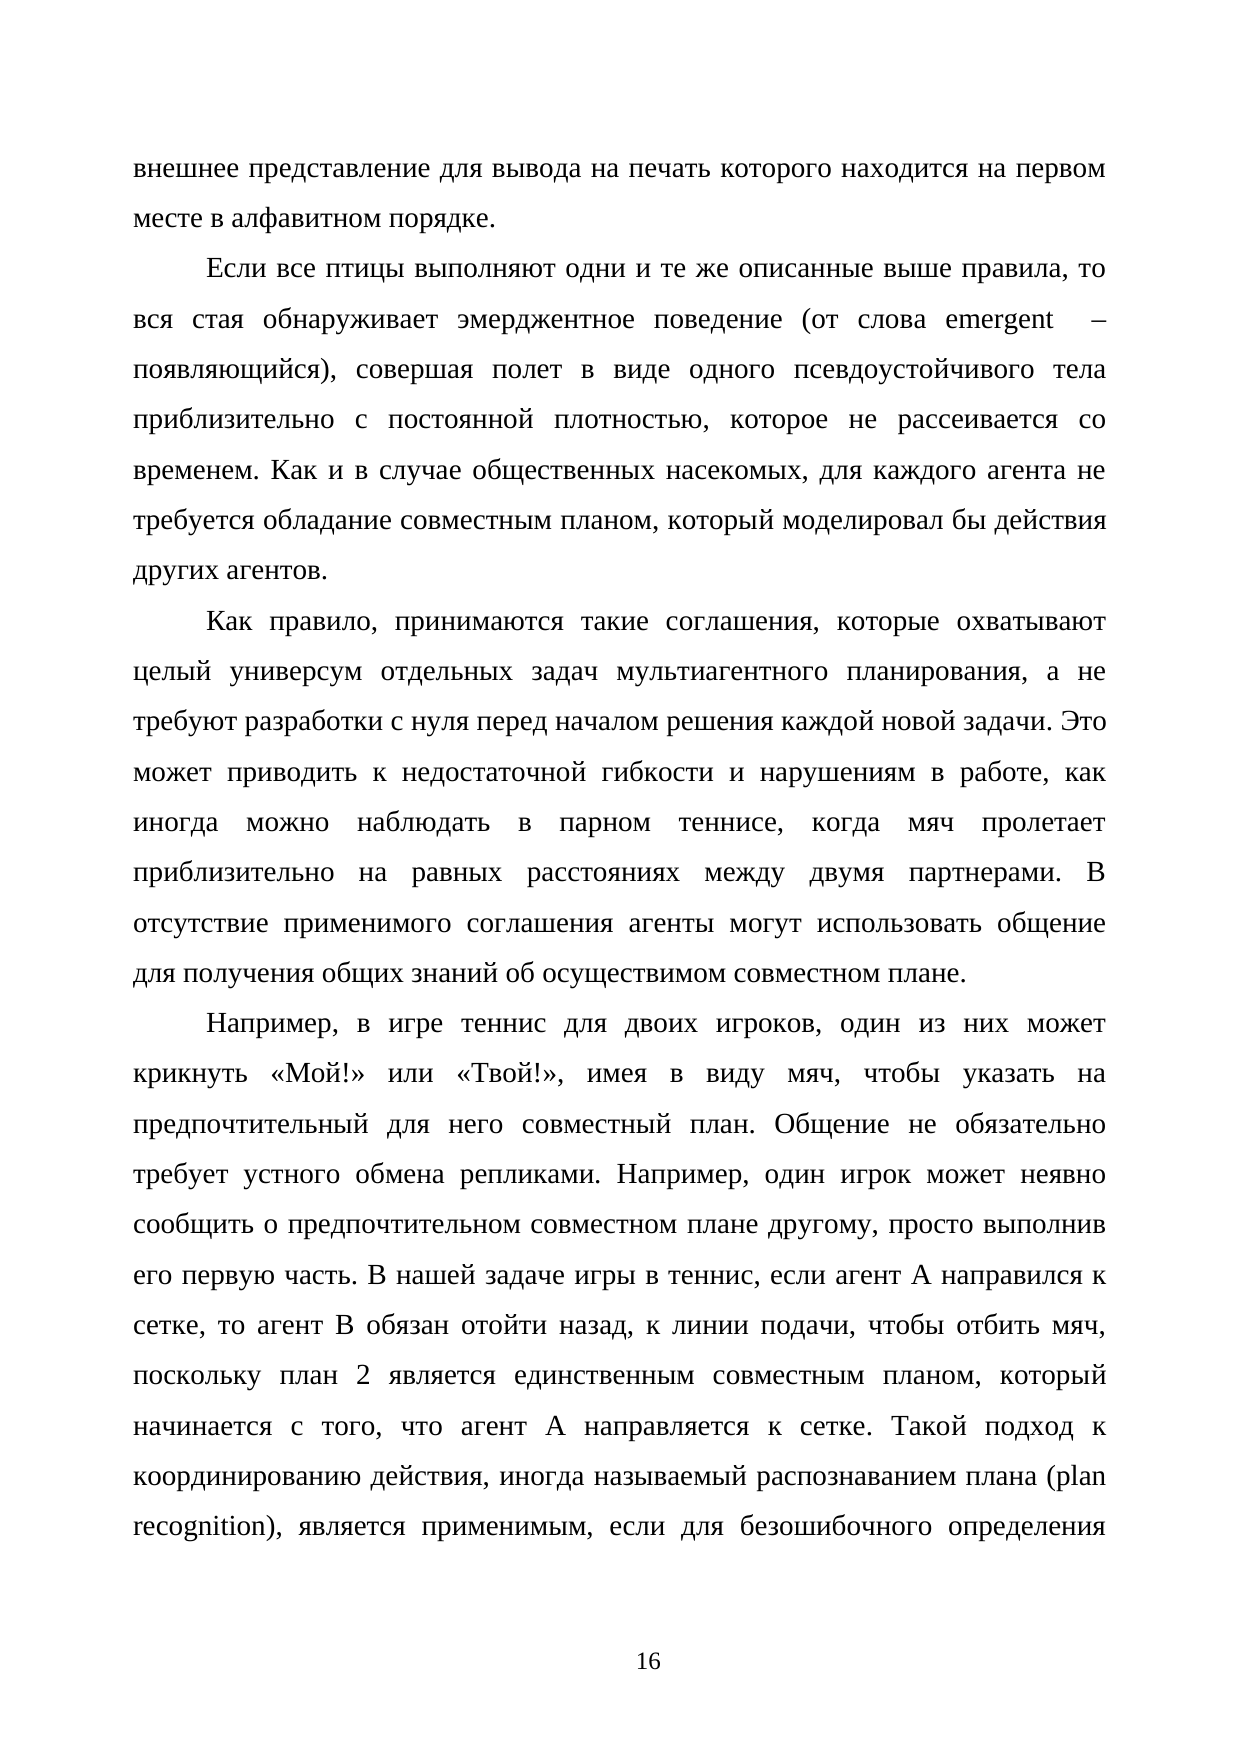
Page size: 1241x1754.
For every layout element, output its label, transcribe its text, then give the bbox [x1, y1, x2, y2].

text Если все птицы выполняют одни и те же описанные выше правила, то вся стая обнаруживает эмерджентное поведение (от слова emergent – появляющийся), совершая полет в виде одного псевдоустойчивого тела приблизительно с постоянной плотностью, которое не рассеивается со временем. Как и в случае общественных насекомых, для каждого агента не требуется обладание совместным планом, который моделировал бы действия других агентов. [133, 251, 1107, 586]
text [133, 1005, 1107, 1542]
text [133, 150, 1107, 234]
text Как правило, принимаются такие соглашения, которые охватывают целый универсум отдельных задач мультиагентного планирования, а не требуют разработки с нуля перед началом решения каждой новой задачи. Это может приводить к недостаточной гибкости и нарушениям в работе, как иногда можно наблюдать в парном теннисе, когда мяч пролетает приблизительно на равных расстояниях между двумя партнерами. В отсутствие применимого соглашения агенты могут использовать общение для получения общих знаний об осуществимом совместном плане. [133, 603, 1107, 988]
